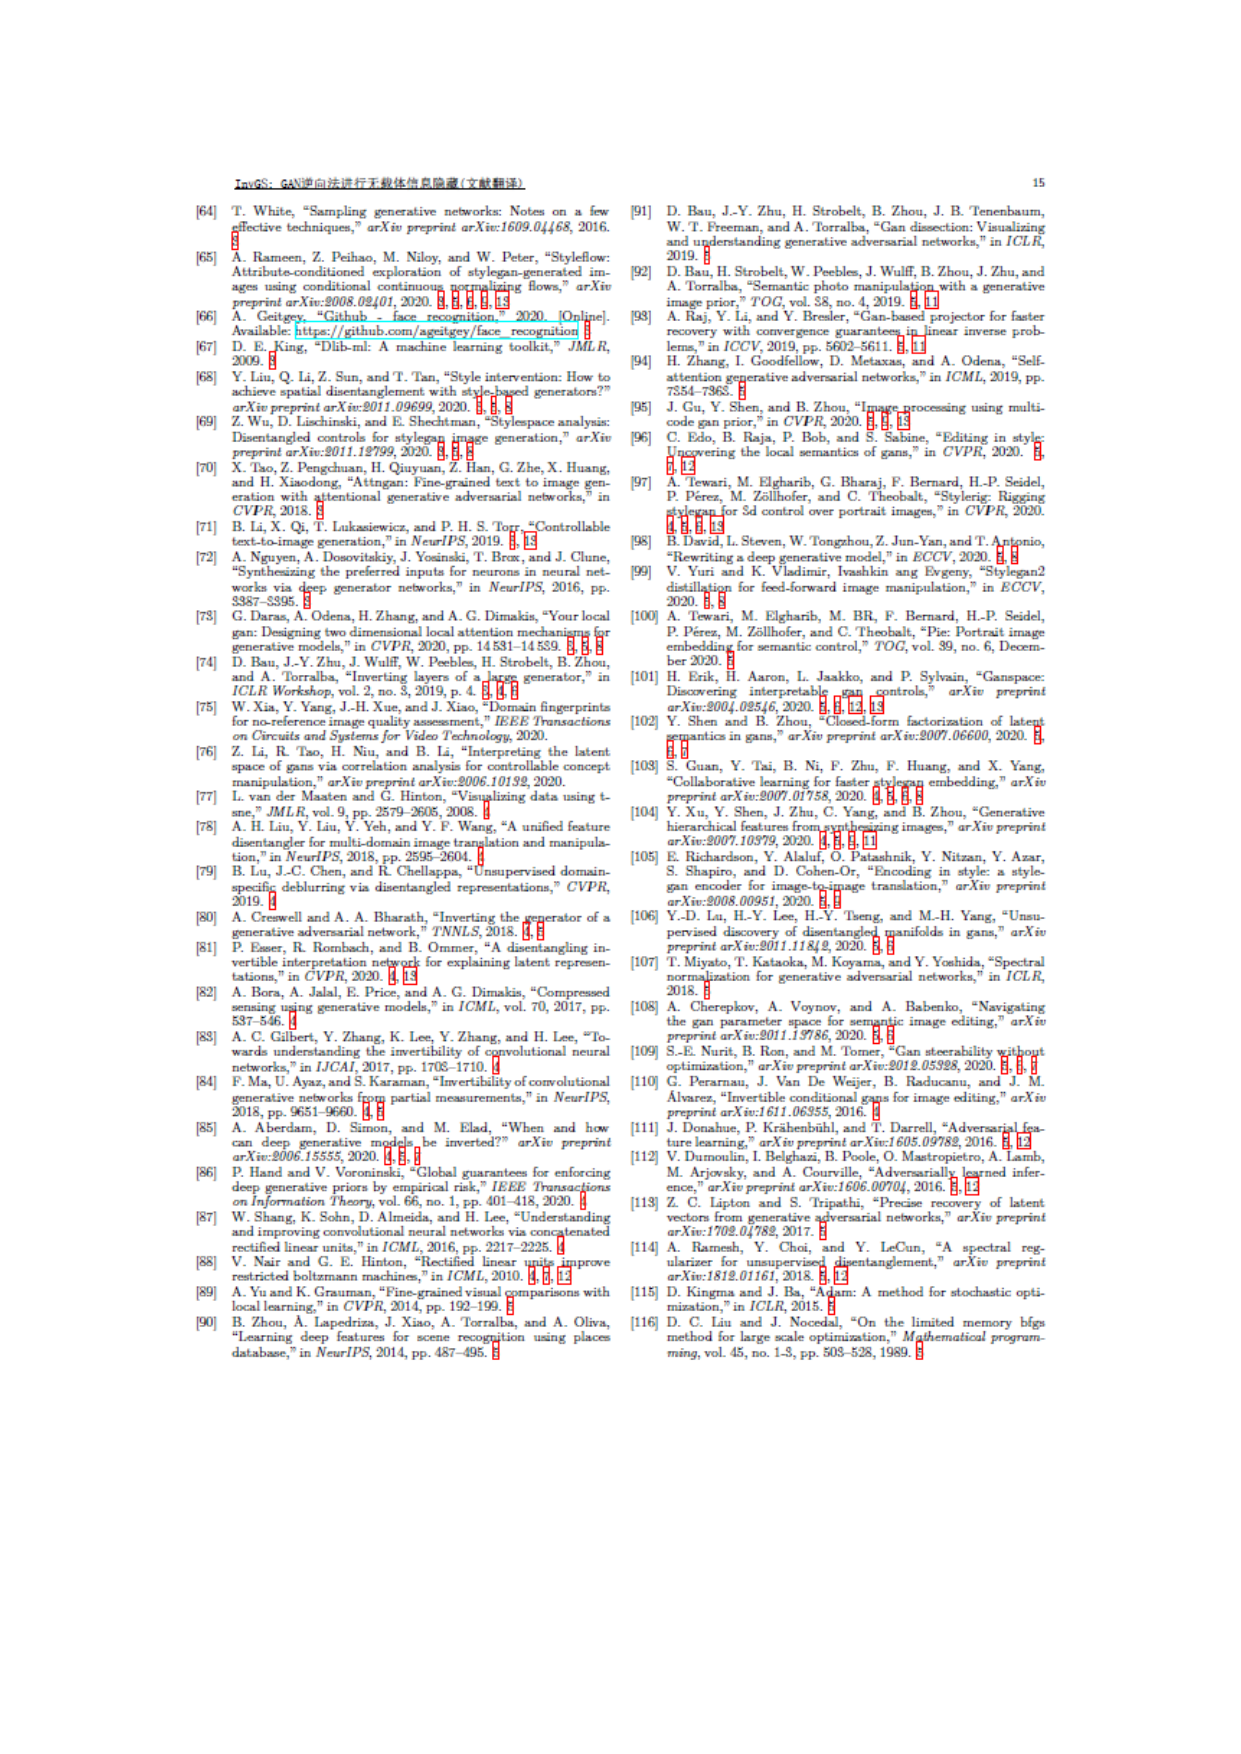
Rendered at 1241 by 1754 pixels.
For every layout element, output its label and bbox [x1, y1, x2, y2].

picture [187, 162, 1053, 1373]
